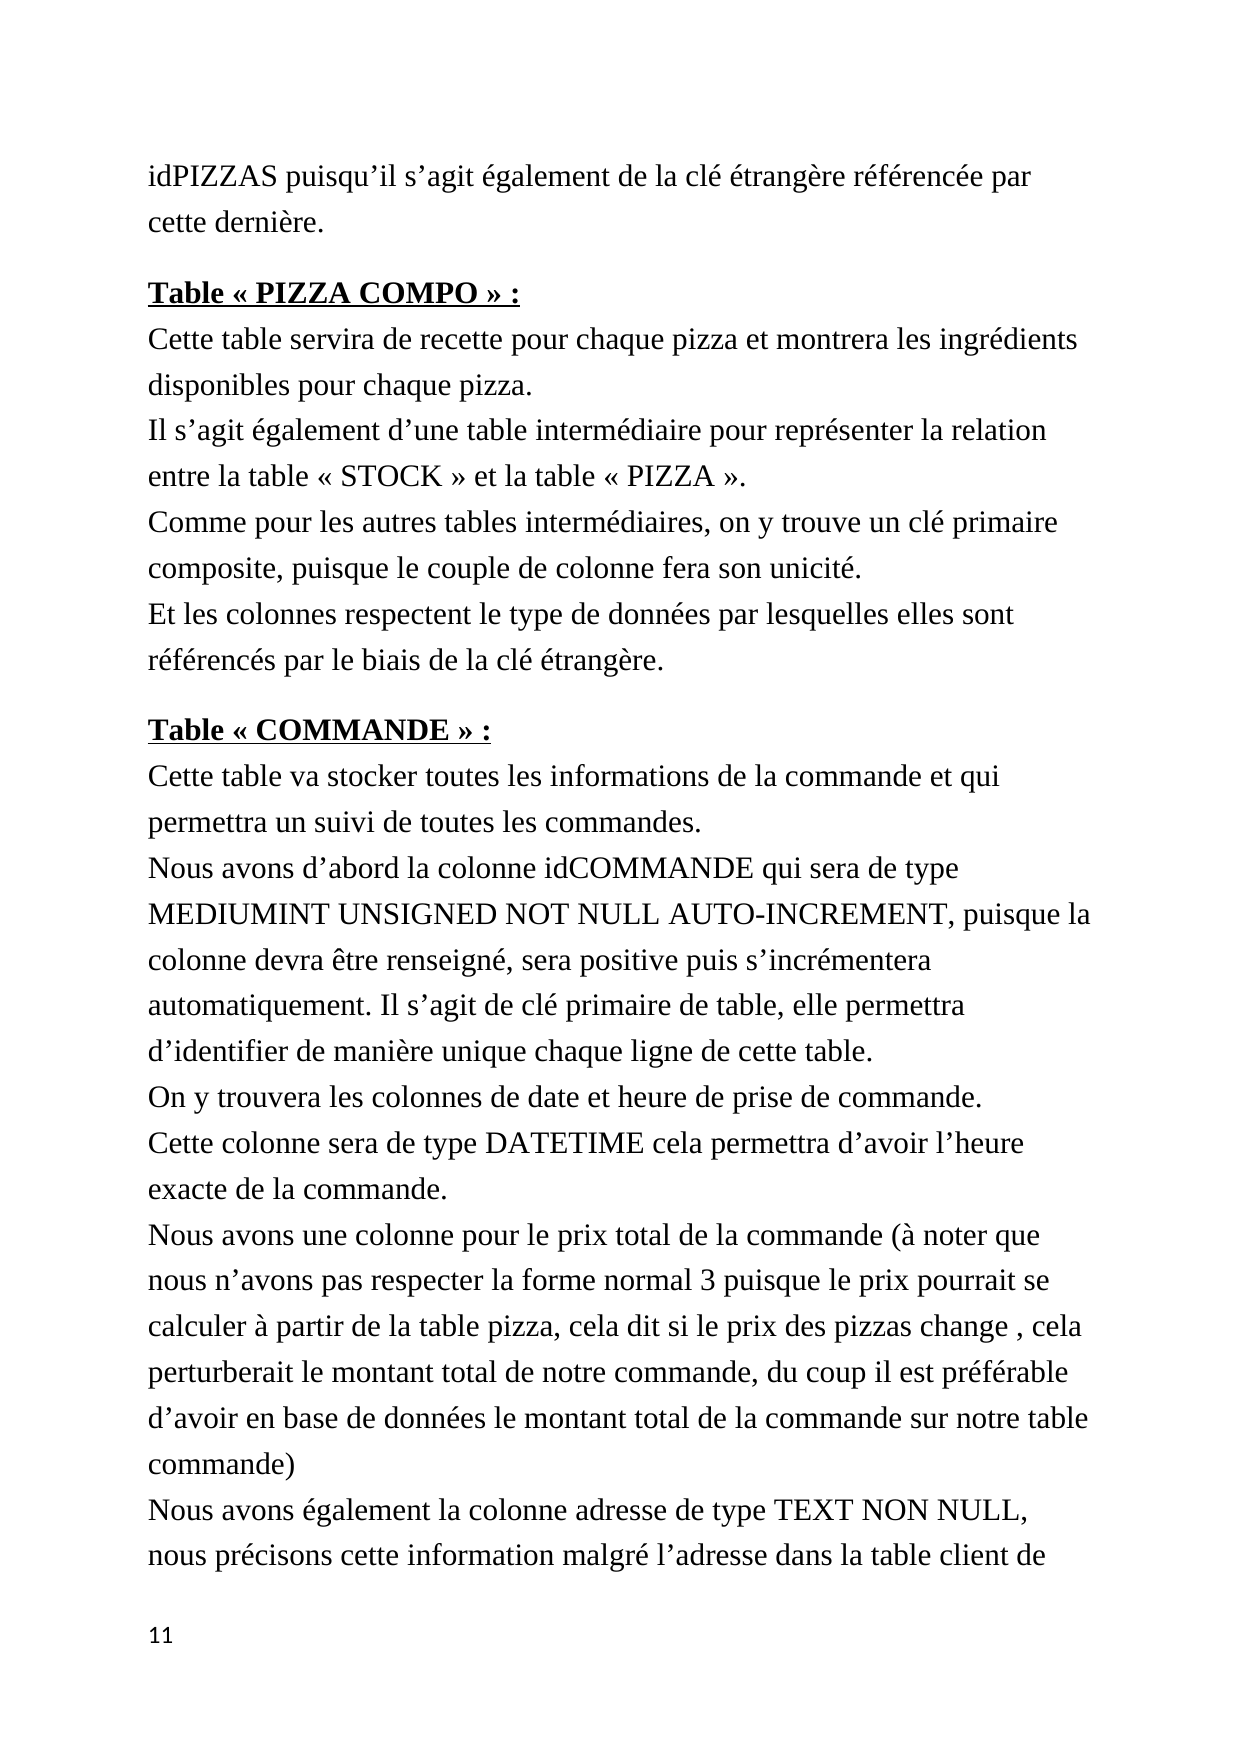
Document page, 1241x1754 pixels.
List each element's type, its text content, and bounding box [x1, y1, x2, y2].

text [148, 702, 1093, 1573]
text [148, 148, 1093, 239]
text Table « PIZZA COMPO » : Cette table servira de recette pour chaque pizza et montrera les ingrédients disponibles pour chaque pizza. Il s’agit également d’une table intermédiaire pour représenter la relation entre la table « STOCK » et la table « PIZZA ». Comme pour les autres tables intermédiaires, on y trouve un clé primaire composite, puisque le couple de colonne fera son unicité. Et les colonnes respectent le type de données par lesquelles elles sont référencés par le biais de la clé étrangère. [148, 264, 1093, 677]
